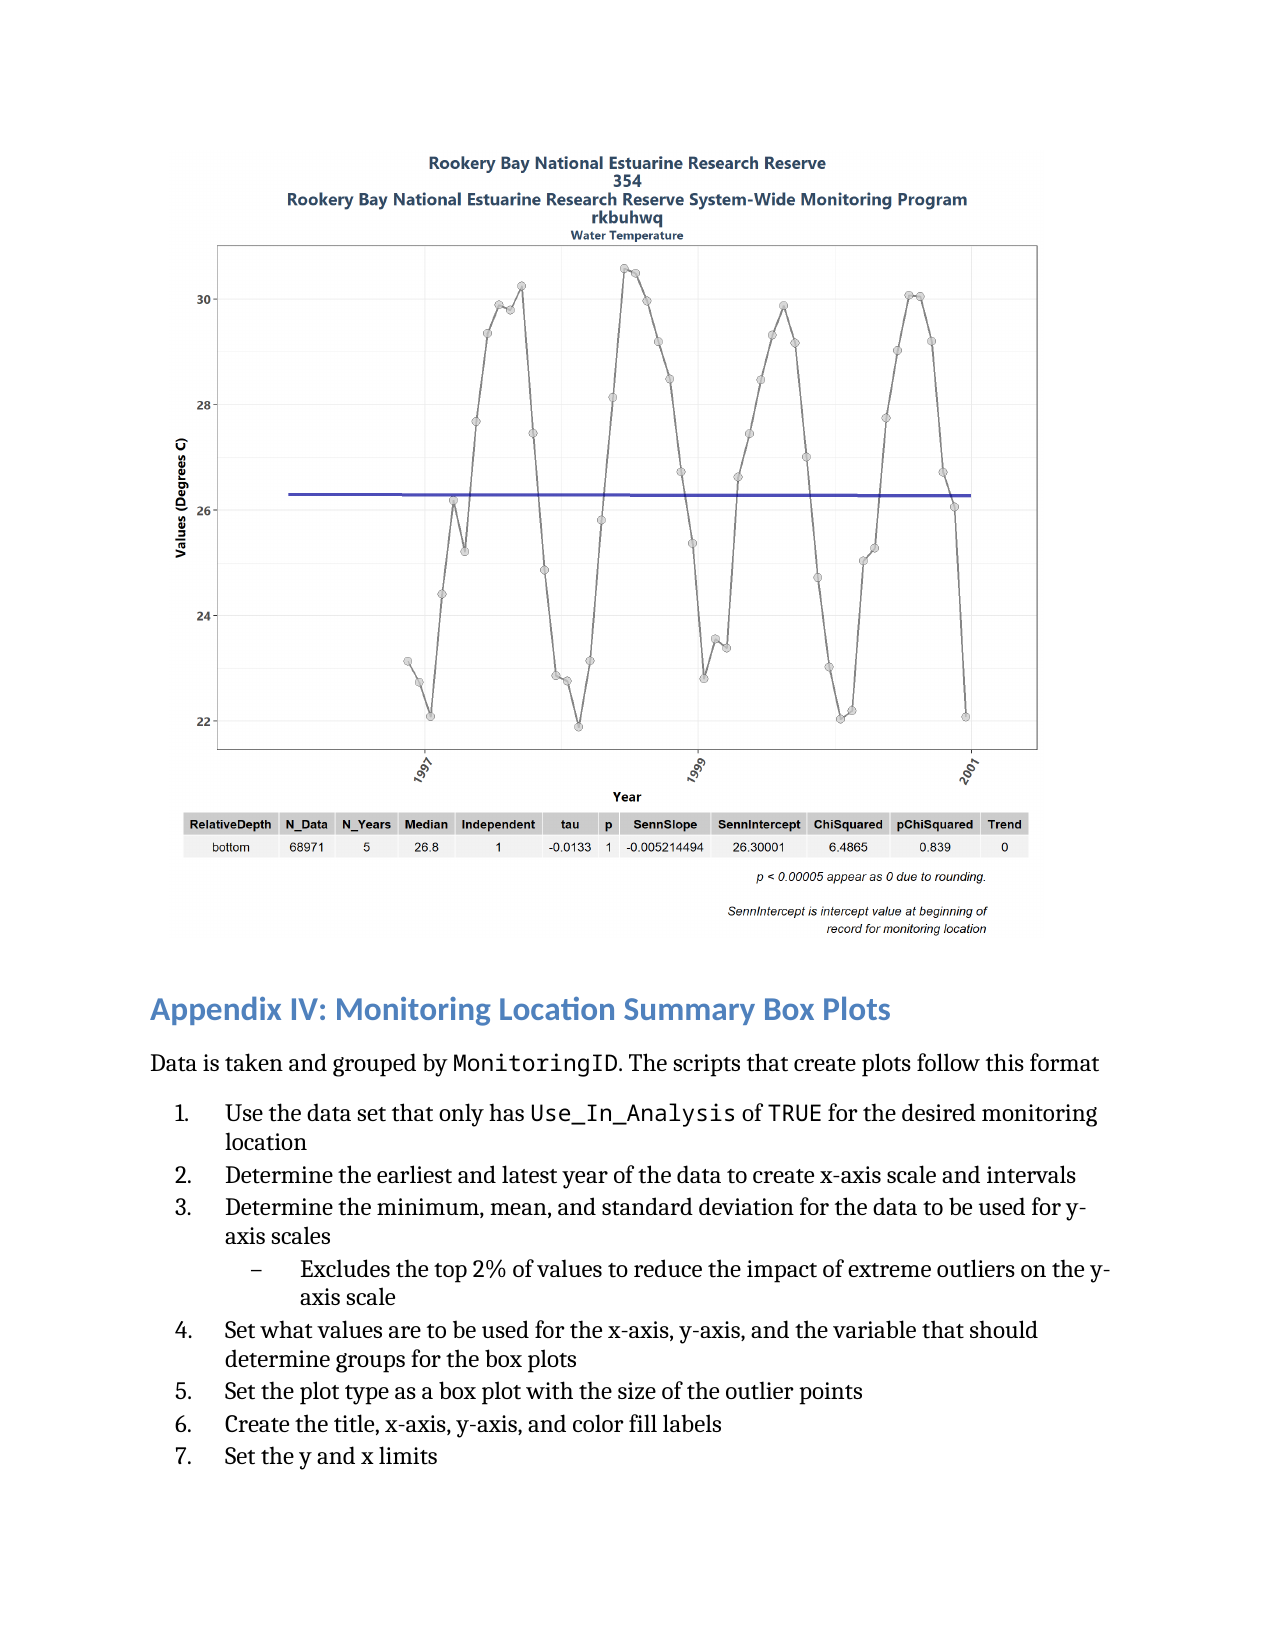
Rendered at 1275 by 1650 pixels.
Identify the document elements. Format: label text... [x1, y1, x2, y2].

list Set the y and x limits [175, 1442, 1125, 1471]
list Excludes the top 2% of values to reduce the impact of extreme outliers on the y-axis scale [250, 1254, 1125, 1312]
text Data is taken and grouped by MonitoringID. The scripts that create plots follow this format [150, 1047, 1125, 1078]
list Set the plot type as a box plot with the size of the outlier points [175, 1377, 1125, 1406]
subtitle Appendix IV: Monitoring Location Summary Box Plots [150, 987, 1125, 1028]
list Set what values are to be used for the x-axis, y-axis, and the variable that should determine groups for the box plots [175, 1316, 1125, 1373]
list Use the data set that only has Use_In_Analysis of TRUE for the desired monitoring location [175, 1097, 1125, 1157]
picture [168, 150, 1044, 938]
list Determine the earliest and latest year of the data to create x-axis scale and intervals [175, 1161, 1125, 1189]
list Create the title, x-axis, y-axis, and color fill labels [175, 1409, 1125, 1438]
list Determine the minimum, mean, and standard deviation for the data to be used for y-axis scales [175, 1193, 1125, 1251]
